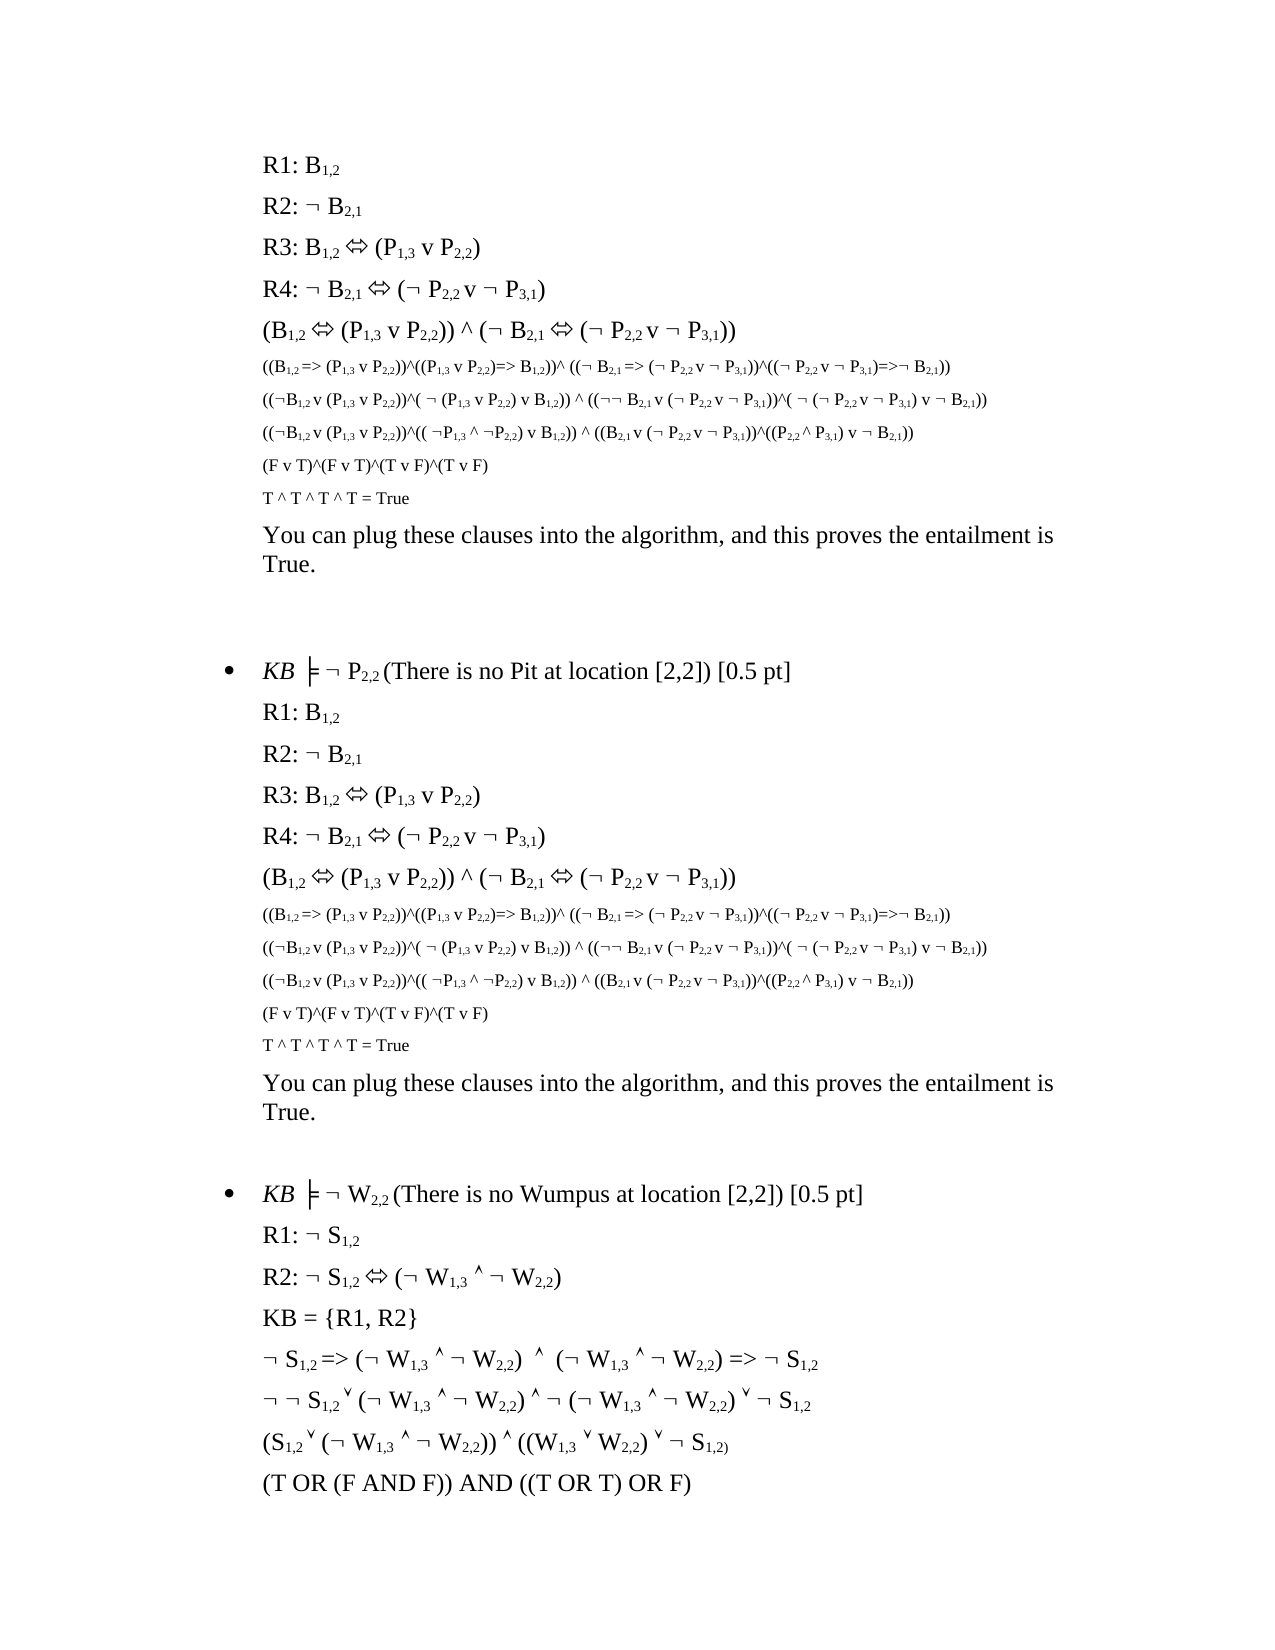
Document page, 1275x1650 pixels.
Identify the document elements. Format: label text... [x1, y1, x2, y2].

text (F v T)^(F v T)^(T v F)^(T v F) [262, 1002, 1087, 1023]
list KB ╞ W2,2 (There is no Wumpus at location [2,2]) [0.5 pt] [311, 1179, 1087, 1208]
text ((B1,2 => (P1,3 v P2,2))^((P1,3 v P2,2)=> B1,2))^ (( B2,1 => ( P2,2 v P3,1))^(( P2,2 v P3,1)=> B2,1)) [262, 356, 1087, 377]
text (T OR (F AND F)) AND ((T OR T) OR F) [262, 1468, 1087, 1497]
text S1,2 => ( W1,3 W2,2) ( W1,3 W2,2) => S1,2 [187, 1344, 1087, 1373]
text (B1,2 (P1,3 v P2,2)) ^ ( B2,1 ( P2,2 v P3,1)) [262, 862, 1087, 891]
text ((B1,2 v (P1,3 v P2,2))^( (P1,3 v P2,2) v B1,2)) ^ (( B2,1 v ( P2,2 v P3,1))^( ( P2,2 v P3,1) v B2,1)) [262, 389, 1087, 409]
text R1: B1,2 [262, 697, 1087, 726]
text ((B1,2 v (P1,3 v P2,2))^(( P1,3 ^ P2,2) v B1,2)) ^ ((B2,1 v ( P2,2 v P3,1))^((P2,2 ^ P3,1) v B2,1)) [262, 422, 1087, 442]
text KB = {R1, R2} [262, 1303, 1087, 1332]
text T ^ T ^ T ^ T = True [262, 1035, 1087, 1056]
text ((B1,2 v (P1,3 v P2,2))^(( P1,3 ^ P2,2) v B1,2)) ^ ((B2,1 v ( P2,2 v P3,1))^((P2,2 ^ P3,1) v B2,1)) [262, 969, 1087, 990]
text R4: B2,1 ( P2,2 v P3,1) [262, 274, 1087, 302]
text ((B1,2 v (P1,3 v P2,2))^( (P1,3 v P2,2) v B1,2)) ^ (( B2,1 v ( P2,2 v P3,1))^( ( P2,2 v P3,1) v B2,1)) [262, 937, 1087, 957]
text (B1,2 (P1,3 v P2,2)) ^ ( B2,1 ( P2,2 v P3,1)) [262, 315, 1087, 344]
text R2: B2,1 [262, 191, 1087, 220]
text (F v T)^(F v T)^(T v F)^(T v F) [262, 455, 1087, 475]
text (S1,2 ( W1,3 W2,2)) ((W1,3 W2,2) S1,2) [262, 1427, 1087, 1456]
text R4: B2,1 ( P2,2 v P3,1) [262, 821, 1087, 850]
text R3: B1,2 (P1,3 v P2,2) [262, 232, 1087, 261]
list KB ╞ P2,2 (There is no Pit at location [2,2]) [0.5 pt] [311, 656, 1087, 685]
text R3: B1,2 (P1,3 v P2,2) [262, 780, 1087, 809]
text S1,2 ( W1,3 W2,2) ( W1,3 W2,2) S1,2 [262, 1386, 1087, 1414]
text R2: S1,2 ( W1,3 W2,2) [262, 1262, 1087, 1291]
text You can plug these clauses into the algorithm, and this proves the entailment is True. [262, 521, 1087, 578]
text T ^ T ^ T ^ T = True [262, 488, 1087, 508]
text R2: B2,1 [262, 739, 1087, 767]
text R1: S1,2 [262, 1221, 1087, 1249]
text R1: B1,2 [262, 150, 1087, 179]
text You can plug these clauses into the algorithm, and this proves the entailment is True. [262, 1068, 1087, 1126]
text ((B1,2 => (P1,3 v P2,2))^((P1,3 v P2,2)=> B1,2))^ (( B2,1 => ( P2,2 v P3,1))^(( P2,2 v P3,1)=> B2,1)) [262, 904, 1087, 924]
